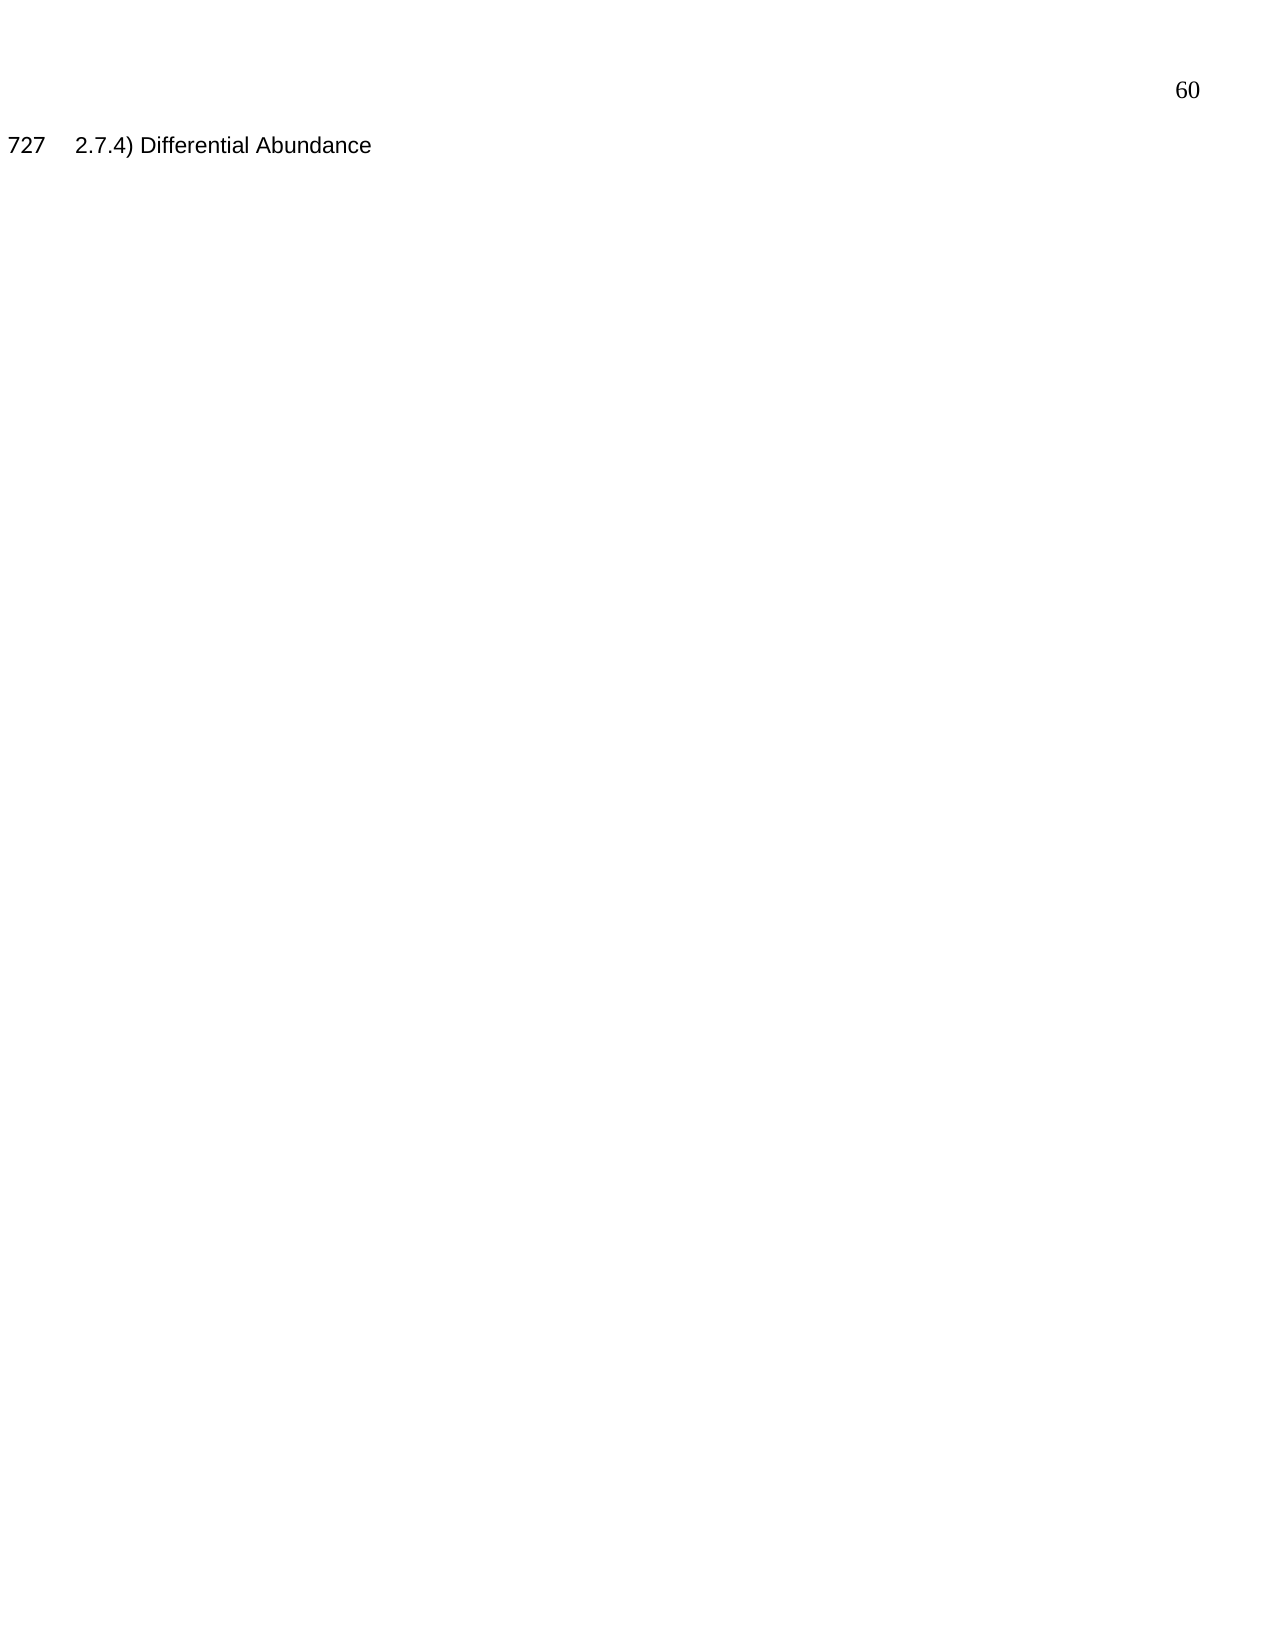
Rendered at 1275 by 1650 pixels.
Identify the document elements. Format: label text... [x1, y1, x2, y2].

text 2.7.4) Differential Abundance [75, 132, 1200, 159]
